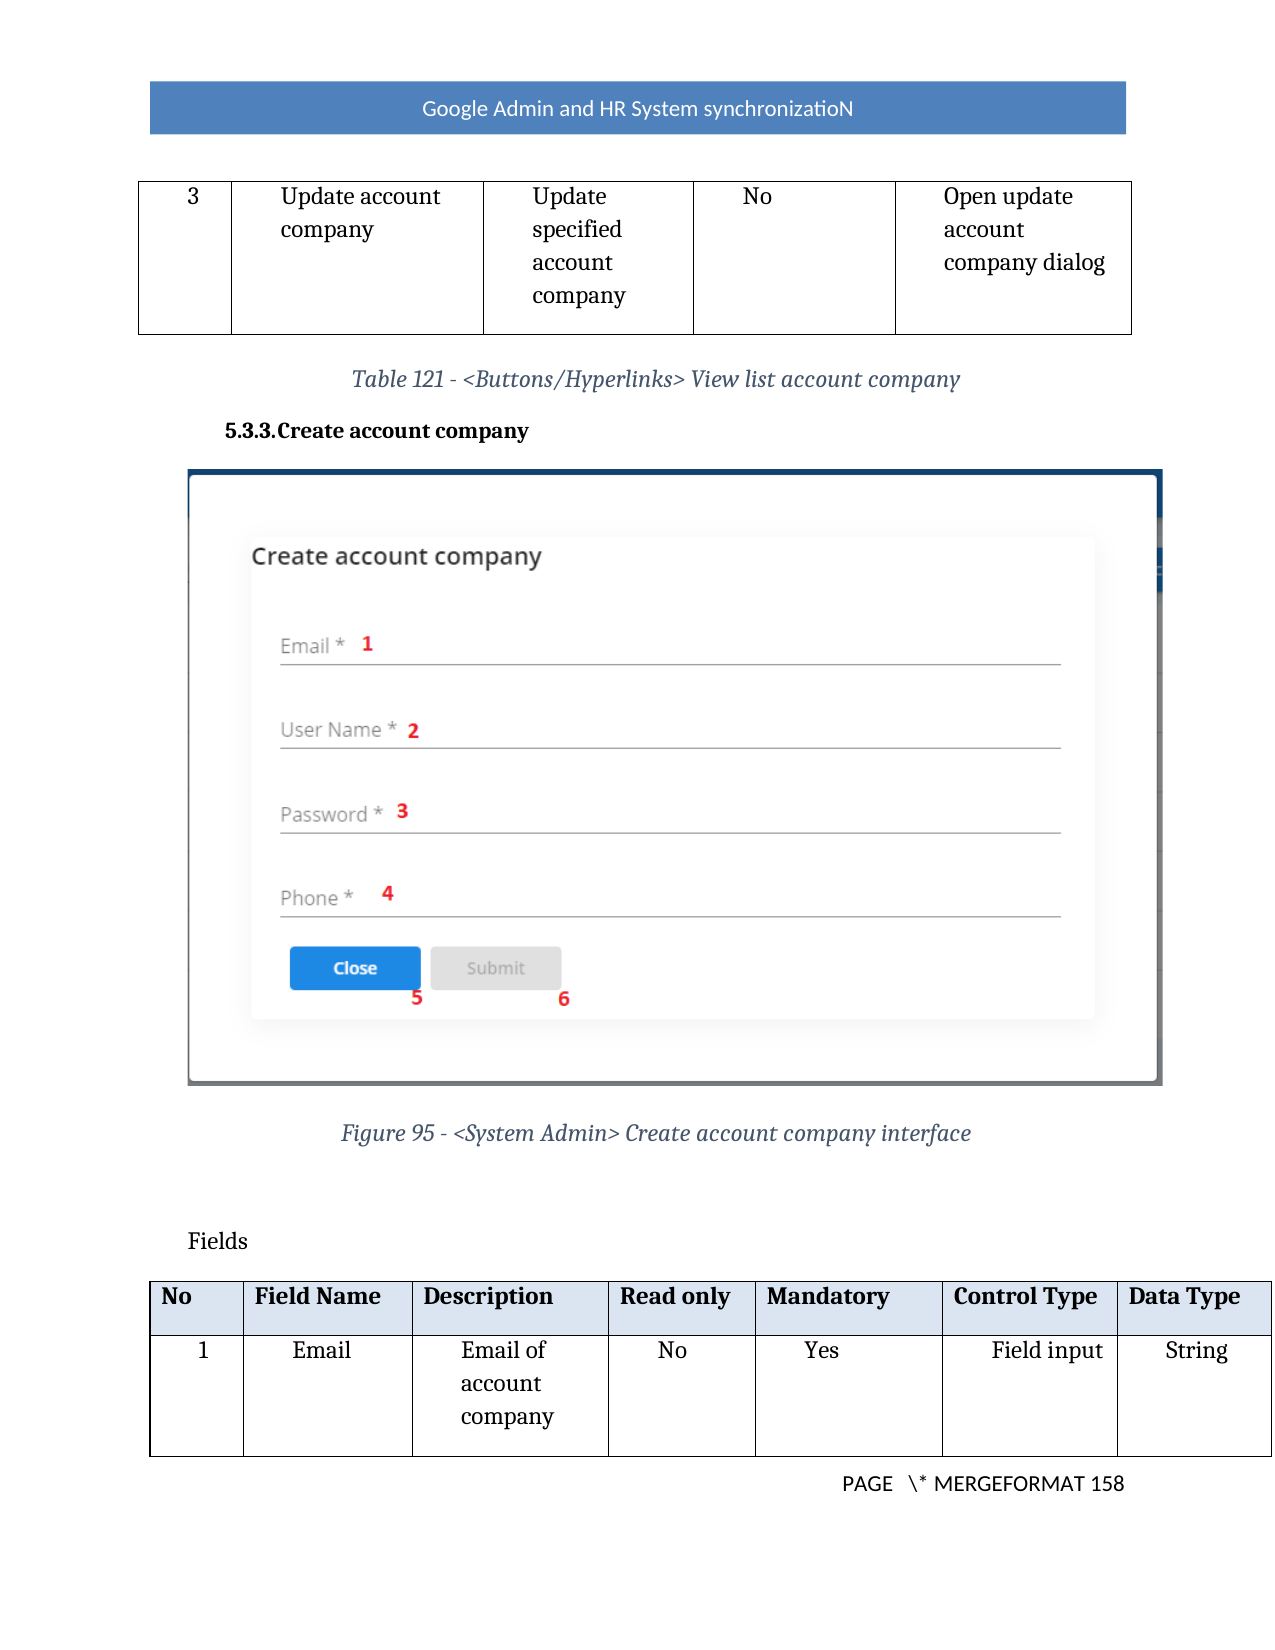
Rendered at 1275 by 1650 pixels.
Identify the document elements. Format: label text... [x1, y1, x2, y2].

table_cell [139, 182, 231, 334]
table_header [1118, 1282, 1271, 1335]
picture [187, 469, 1163, 1086]
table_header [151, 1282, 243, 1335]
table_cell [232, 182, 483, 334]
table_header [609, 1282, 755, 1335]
subtitle Create account company [225, 418, 1125, 445]
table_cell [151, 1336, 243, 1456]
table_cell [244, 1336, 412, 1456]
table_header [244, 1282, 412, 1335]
text Fields [187, 1227, 1125, 1256]
text Figure 95 - <System Admin> Create account company interface [187, 1119, 1125, 1148]
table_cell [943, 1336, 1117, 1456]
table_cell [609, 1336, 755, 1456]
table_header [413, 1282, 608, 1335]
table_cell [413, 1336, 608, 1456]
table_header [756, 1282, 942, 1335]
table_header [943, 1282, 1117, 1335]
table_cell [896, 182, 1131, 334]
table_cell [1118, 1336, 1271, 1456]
text Table 121 - <Buttons/Hyperlinks> View list account company [187, 364, 1125, 393]
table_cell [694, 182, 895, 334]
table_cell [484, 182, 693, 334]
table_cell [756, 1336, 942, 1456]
